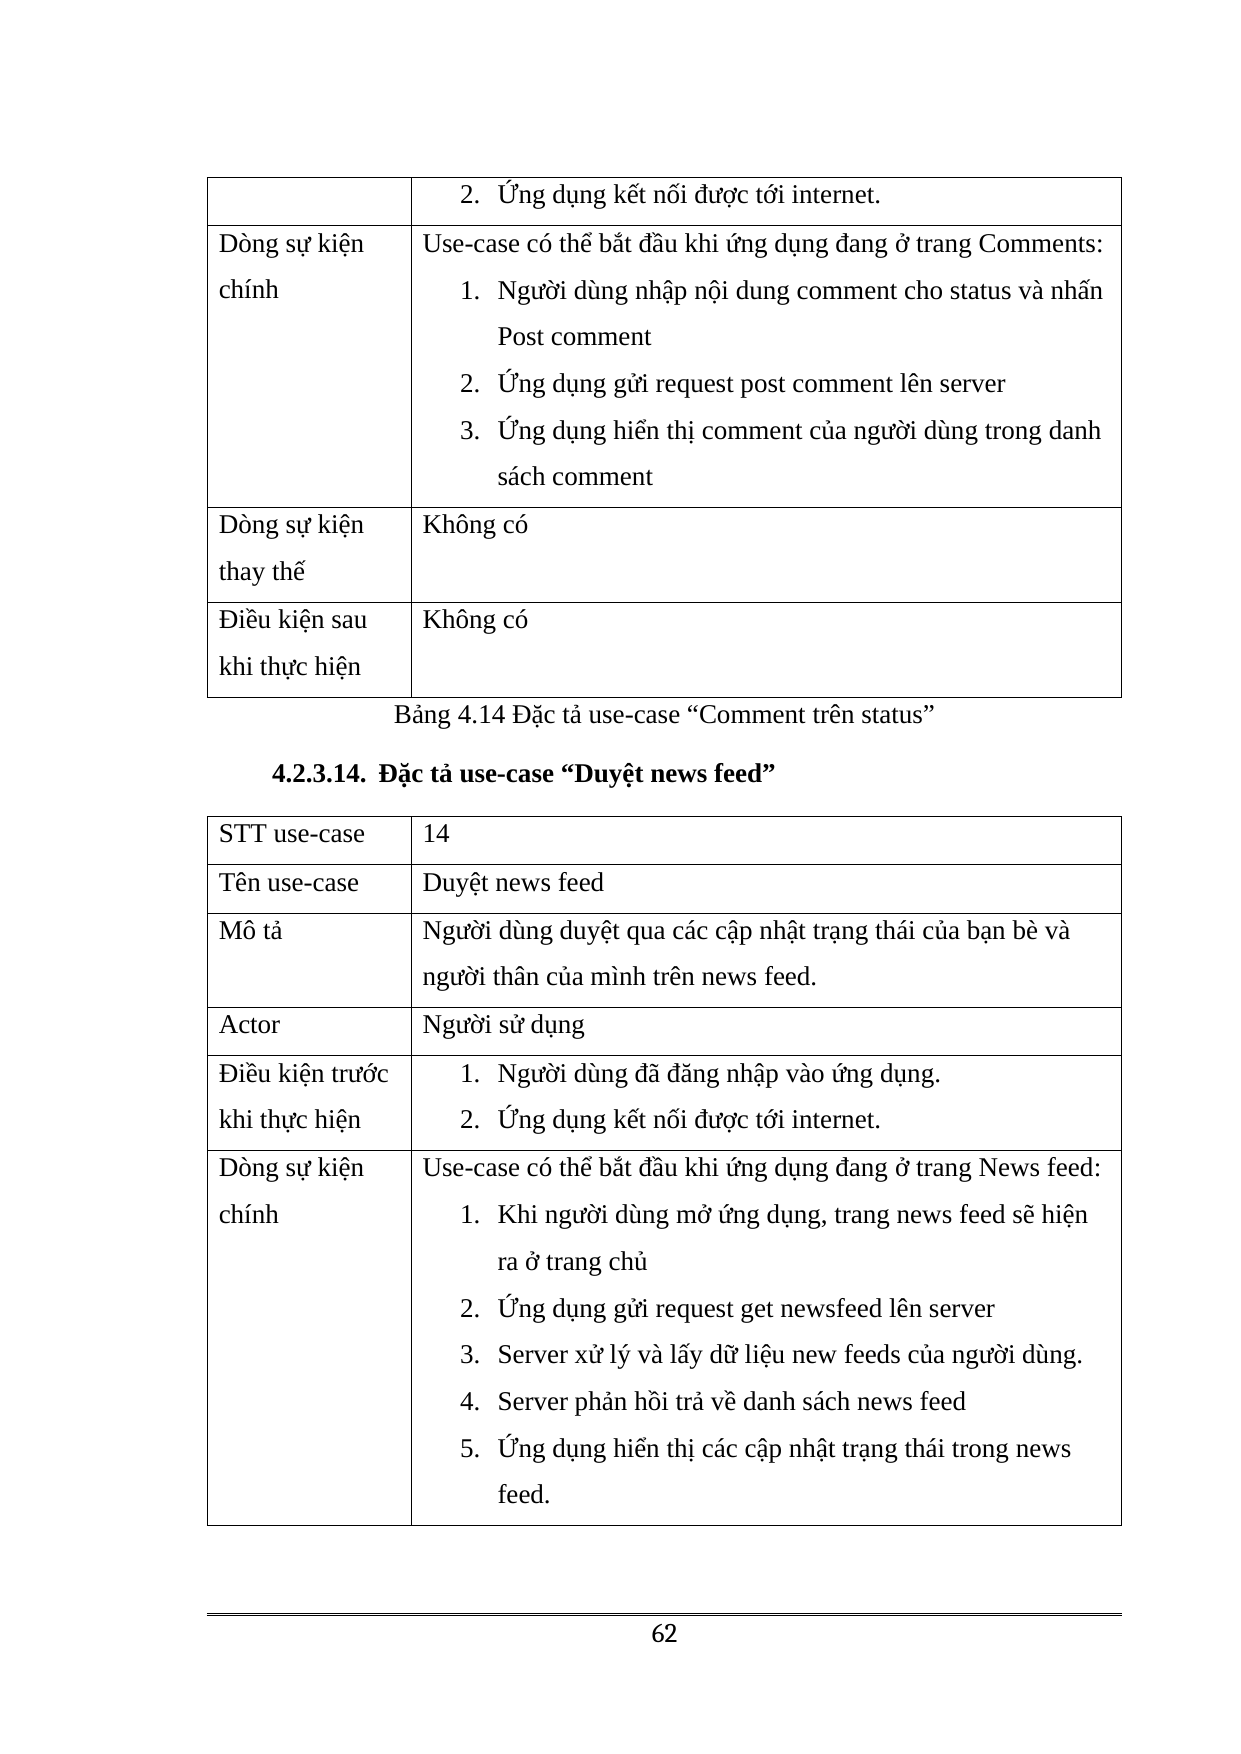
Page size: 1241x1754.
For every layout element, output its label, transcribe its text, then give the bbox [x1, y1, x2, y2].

table_cell Dòng sự kiện chính [208, 1151, 411, 1525]
table_cell Điều kiện trước khi thực hiện [208, 1056, 411, 1150]
table_header STT use-case [208, 817, 411, 864]
table_cell Không có [412, 603, 1121, 697]
table_cell Mô tả [208, 914, 411, 1007]
table_cell Use-case có thể bắt đầu khi ứng dụng đang ở trang News feed: Khi người dùng mở ứng dụng, trang news feed sẽ hiện ra ở trang chủ Ứng dụng gửi request get newsfeed lên server Server xử lý và lấy dữ liệu new feeds của người dùng. Server phản hồi trả về danh sách news feed Ứng dụng hiển thị các cập nhật trạng thái trong news feed. [412, 1151, 1121, 1525]
table_cell Người dùng duyệt qua các cập nhật trạng thái của bạn bè và người thân của mình trên news feed. [412, 914, 1121, 1007]
table_cell Điều kiện sau khi thực hiện [208, 603, 411, 697]
table_cell Người dùng đã đăng nhập vào ứng dụng. Ứng dụng kết nối được tới internet. [412, 1056, 1121, 1150]
table_cell Người sử dụng [412, 1008, 1121, 1055]
table_cell Use-case có thể bắt đầu khi ứng dụng đang ở trang Comments: Người dùng nhập nội dung comment cho status và nhấn Post comment Ứng dụng gửi request post comment lên server Ứng dụng hiển thị comment của người dùng trong danh sách comment [412, 226, 1121, 507]
table_cell Dòng sự kiện chính [208, 226, 411, 507]
table_cell Dòng sự kiện thay thế [208, 508, 411, 602]
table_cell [208, 178, 411, 225]
table_cell Actor [208, 1008, 411, 1055]
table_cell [412, 178, 1121, 225]
table_header 14 [412, 817, 1121, 864]
table_cell Duyệt news feed [412, 865, 1121, 912]
text Bảng 4.14 Đặc tả use-case “Comment trên status” [207, 698, 1122, 729]
table_cell Tên use-case [208, 865, 411, 912]
table_cell Không có [412, 508, 1121, 602]
subtitle Đặc tả use-case “Duyệt news feed” [272, 757, 1122, 788]
